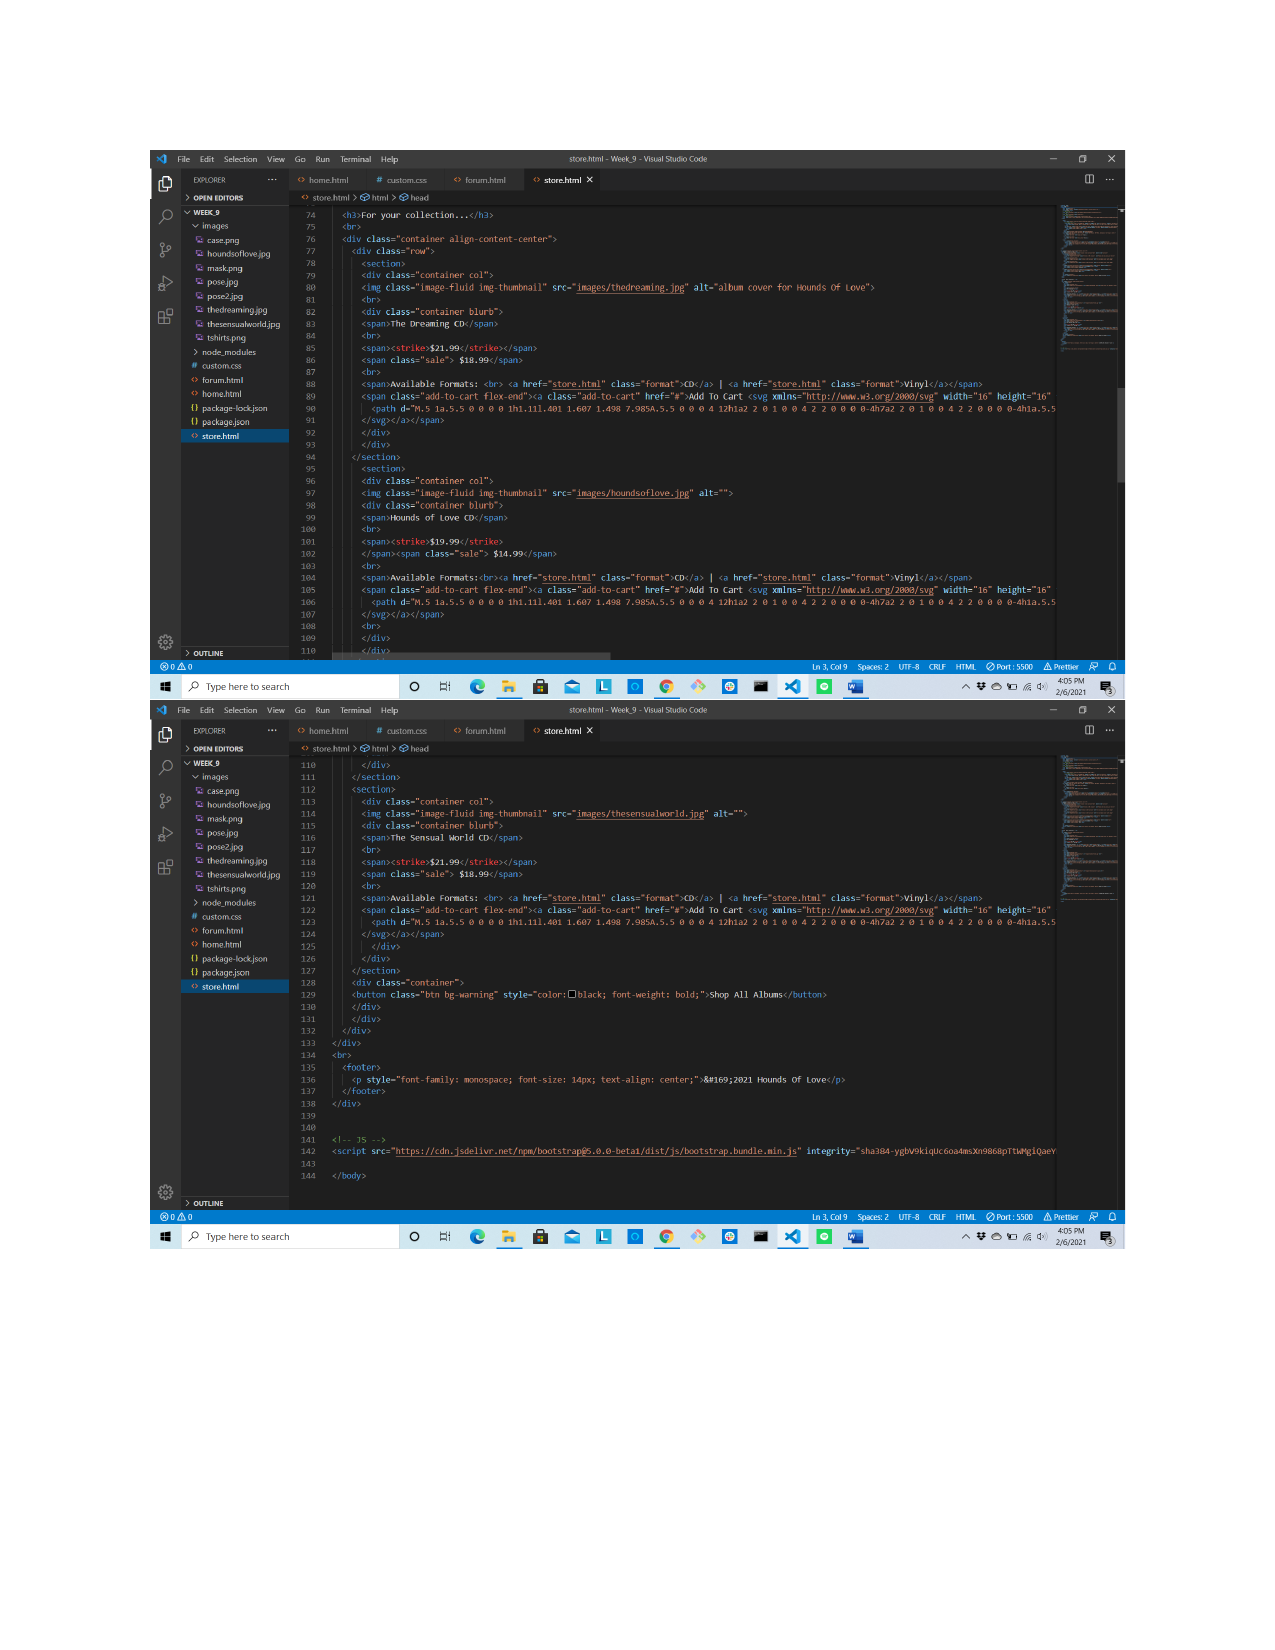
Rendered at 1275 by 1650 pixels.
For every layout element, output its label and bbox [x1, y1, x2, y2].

picture [150, 150, 1125, 699]
picture [150, 700, 1125, 1249]
